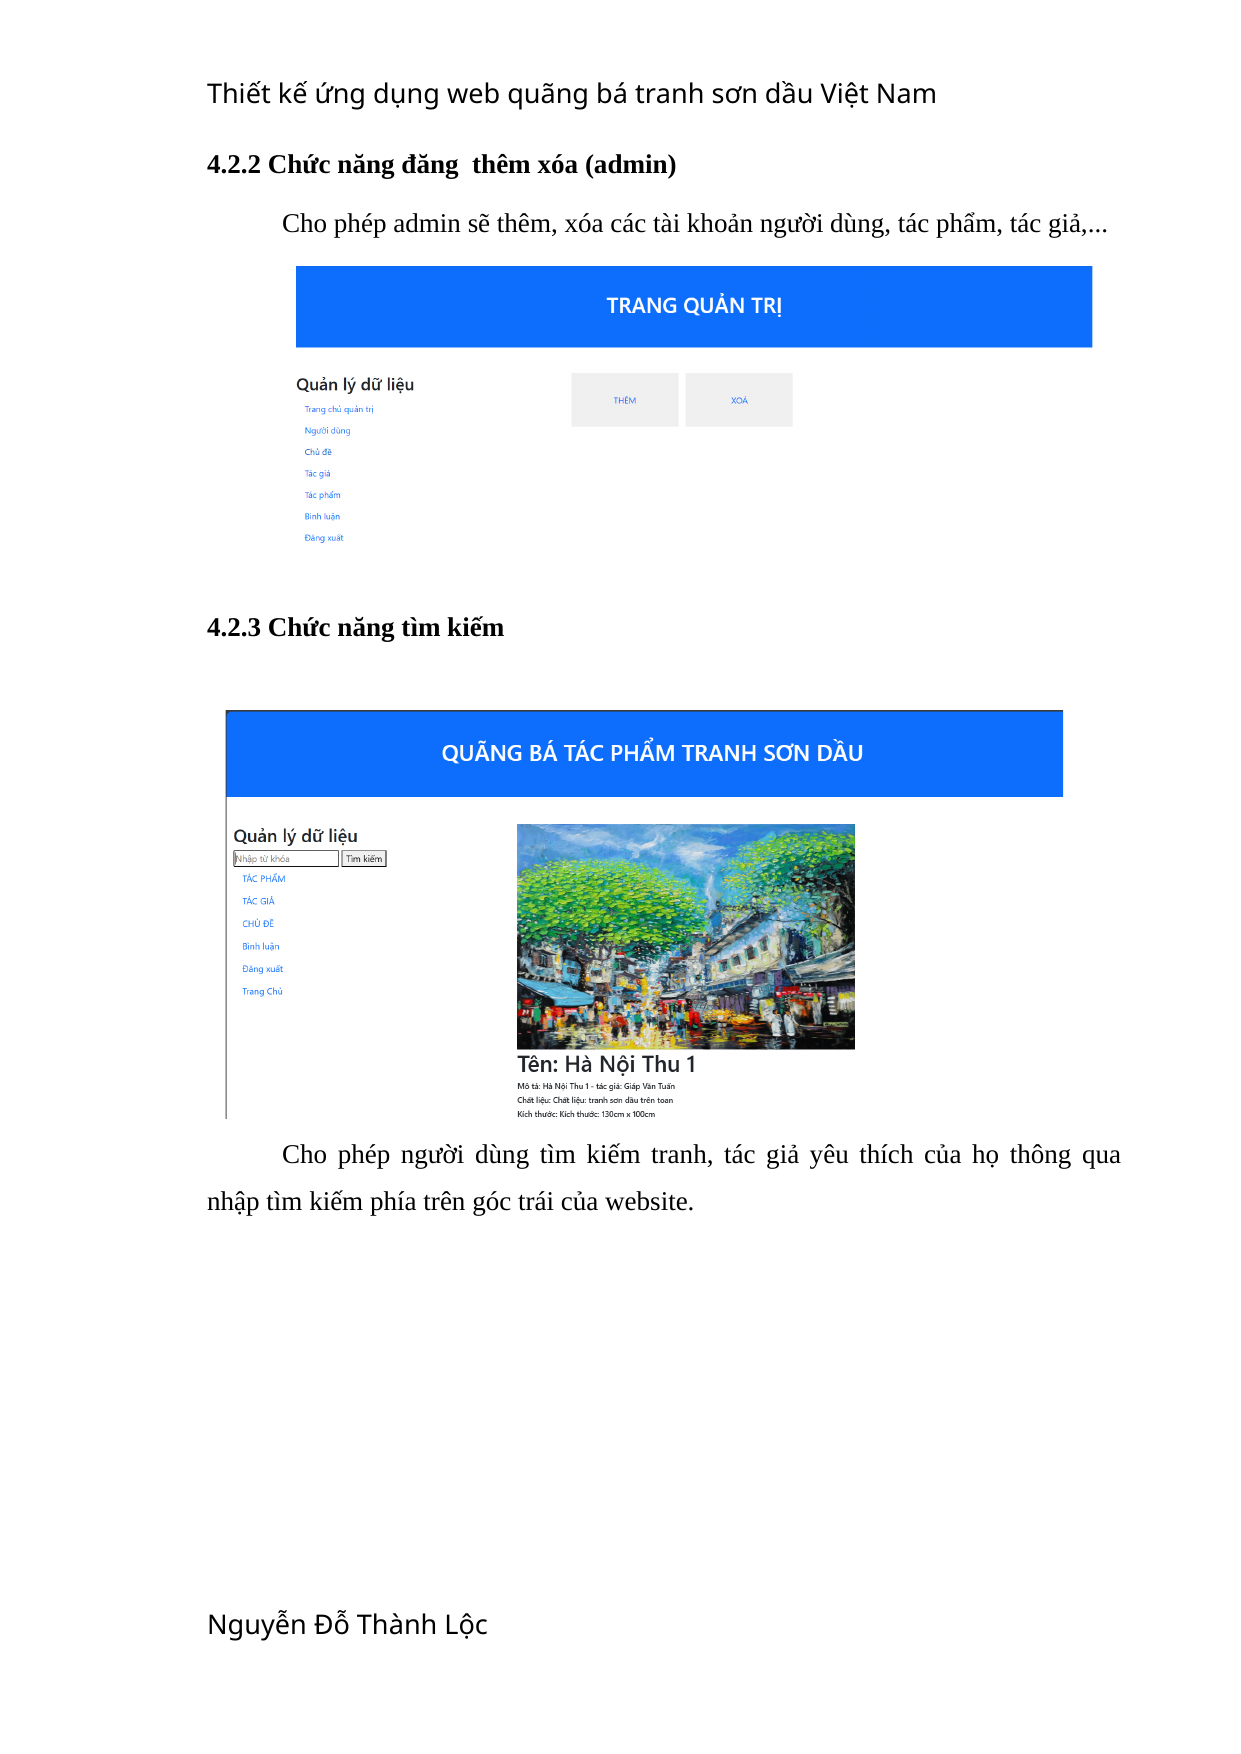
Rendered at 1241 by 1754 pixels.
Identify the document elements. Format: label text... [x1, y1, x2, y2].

subtitle Chức năng đăng thêm xóa (admin) [207, 148, 1122, 179]
text Cho phép admin sẽ thêm, xóa các tài khoản người dùng, tác phẩm, tác giả,... [207, 207, 1122, 238]
subtitle Chức năng tìm kiếm [207, 611, 1122, 642]
text Cho phép người dùng tìm kiếm tranh, tác giả yêu thích của họ thông qua nhập tìm kiếm phía trên góc trái của website. [207, 1138, 1122, 1216]
